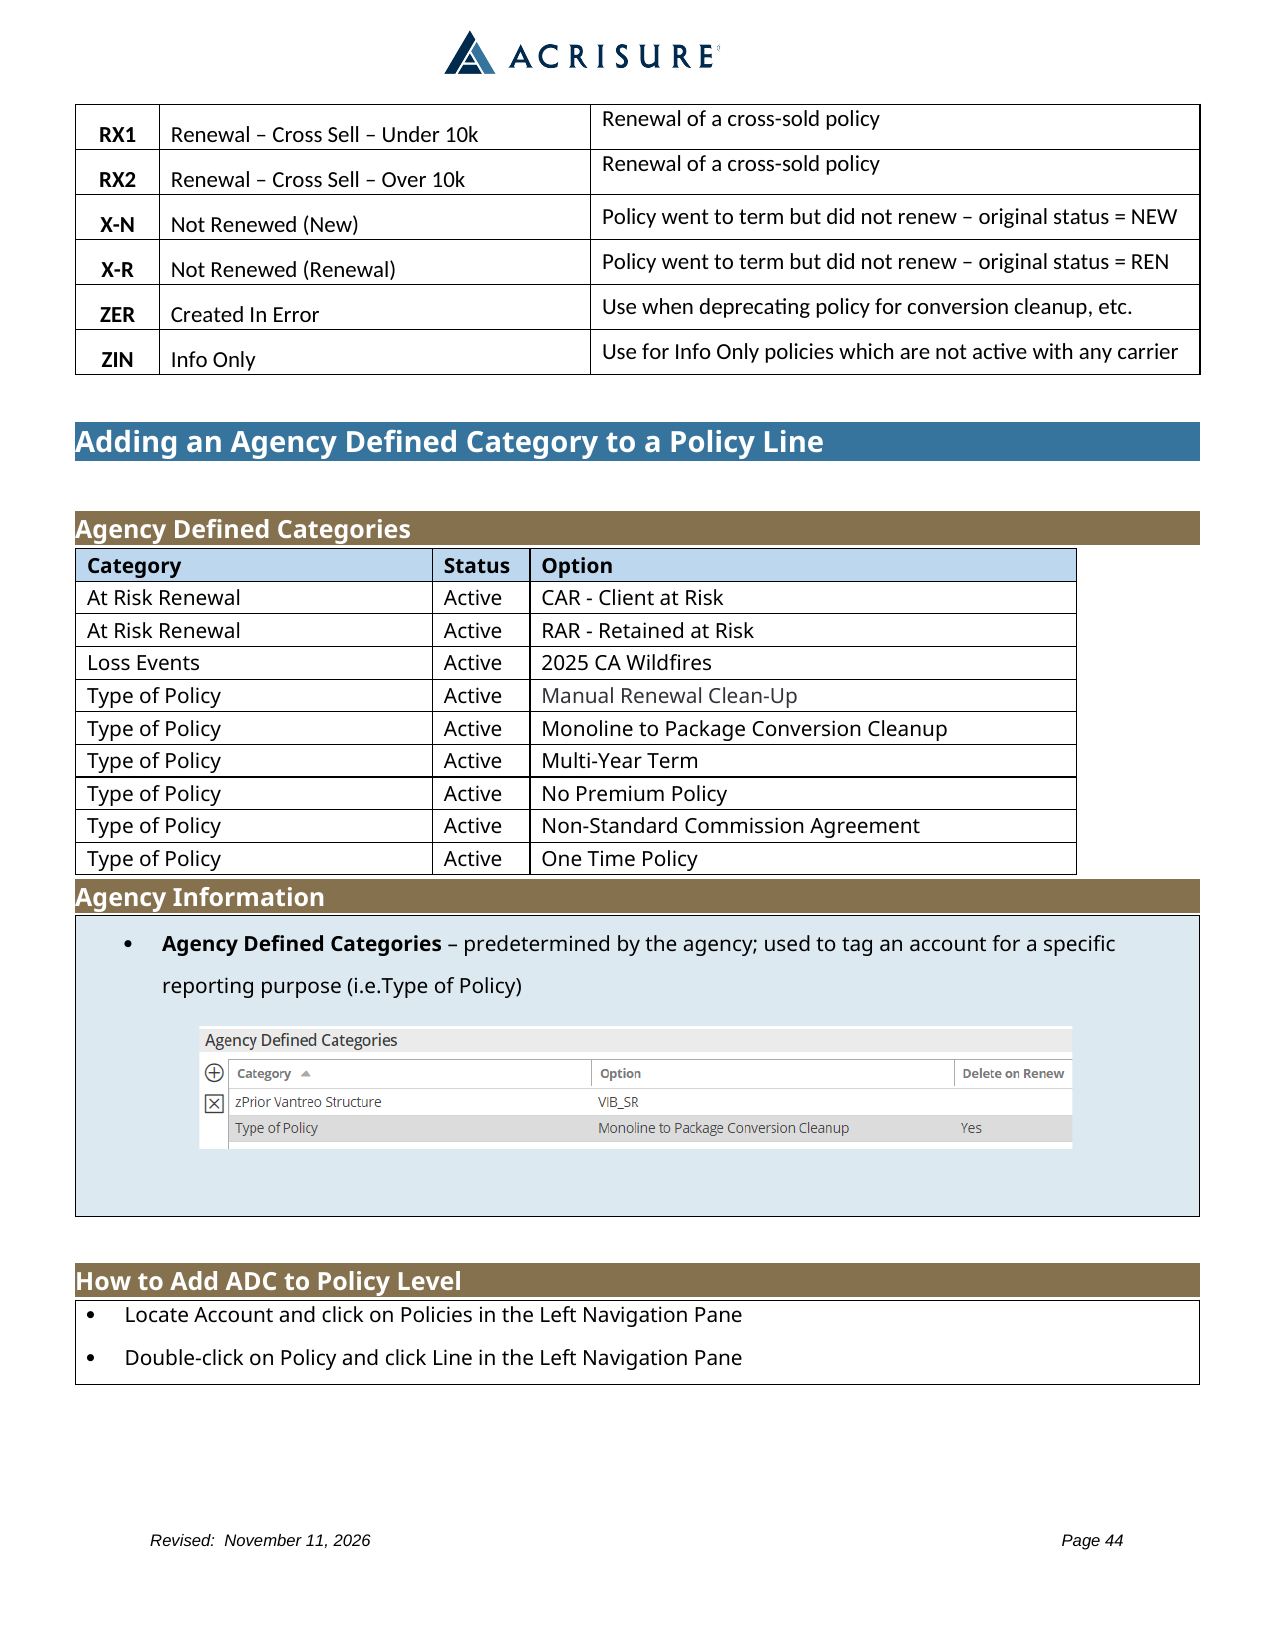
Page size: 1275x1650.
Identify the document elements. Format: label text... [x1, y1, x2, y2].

table_cell Type of Policy [76, 680, 432, 711]
table_cell Renewal – Cross Sell – Over 10k [160, 150, 590, 193]
table_cell RX2 [76, 150, 159, 193]
table_cell Active [433, 614, 529, 646]
table_cell Type of Policy [76, 810, 432, 842]
table_cell No Premium Policy [531, 778, 1076, 809]
table_cell Multi-Year Term [531, 745, 1076, 776]
table_cell 2025 CA Wildfires [531, 647, 1076, 678]
text Agency Information [75, 879, 1200, 913]
table_header Option [531, 549, 1076, 581]
table_cell Policy went to term but did not renew – original status = NEW [591, 195, 1199, 238]
table_cell Manual Renewal Clean-Up [531, 680, 1076, 711]
table_cell Active [433, 680, 529, 711]
table_cell Renewal of a cross-sold policy [591, 150, 1199, 193]
table_cell Policy went to term but did not renew – original status = REN [591, 240, 1199, 283]
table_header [76, 1301, 1199, 1383]
picture [199, 1026, 1073, 1149]
table_cell ZIN [76, 330, 159, 373]
table_cell Active [433, 647, 529, 678]
table_cell One Time Policy [531, 843, 1076, 874]
table_cell Type of Policy [76, 745, 432, 776]
table_cell Monoline to Package Conversion Cleanup [531, 712, 1076, 744]
table_header Status [433, 549, 529, 581]
table_cell Active [433, 745, 529, 776]
table_cell Type of Policy [76, 712, 432, 744]
table_cell Info Only [160, 330, 590, 373]
table_cell Active [433, 712, 529, 744]
table_cell RAR - Retained at Risk [531, 614, 1076, 646]
table_cell Renewal of a cross-sold policy [591, 105, 1199, 148]
table_cell Created In Error [160, 285, 590, 328]
table_cell Not Renewed (Renewal) [160, 240, 590, 283]
table_cell Active [433, 810, 529, 842]
table_cell RX1 [76, 105, 159, 148]
table_cell ZER [76, 285, 159, 328]
table_cell Active [433, 843, 529, 874]
subtitle Agency Defined Categories [75, 511, 1200, 545]
table_cell CAR - Client at Risk [531, 582, 1076, 613]
table_cell Type of Policy [76, 778, 432, 809]
table_cell Not Renewed (New) [160, 195, 590, 238]
table_header Agency Defined Categories – predetermined by the agency; used to tag an account for a specific reporting purpose (i.e.Type of Policy) [76, 916, 1199, 1216]
table_cell Renewal – Cross Sell – Under 10k [160, 105, 590, 148]
text How to Add ADC to Policy Level [75, 1263, 1200, 1297]
subtitle Adding an Agency Defined Category to a Policy Line [75, 422, 1200, 461]
table_cell Use when deprecating policy for conversion cleanup, etc. [591, 285, 1199, 328]
table_cell At Risk Renewal [76, 582, 432, 613]
table_cell Loss Events [76, 647, 432, 678]
table_cell At Risk Renewal [76, 614, 432, 646]
table_cell X-R [76, 240, 159, 283]
table_cell X-N [76, 195, 159, 238]
table_cell Active [433, 778, 529, 809]
picture [442, 23, 721, 80]
table_cell Non-Standard Commission Agreement [531, 810, 1076, 842]
table_header Category [76, 549, 432, 581]
table_cell Use for Info Only policies which are not active with any carrier [591, 330, 1199, 373]
table_cell Active [433, 582, 529, 613]
table_cell Type of Policy [76, 843, 432, 874]
